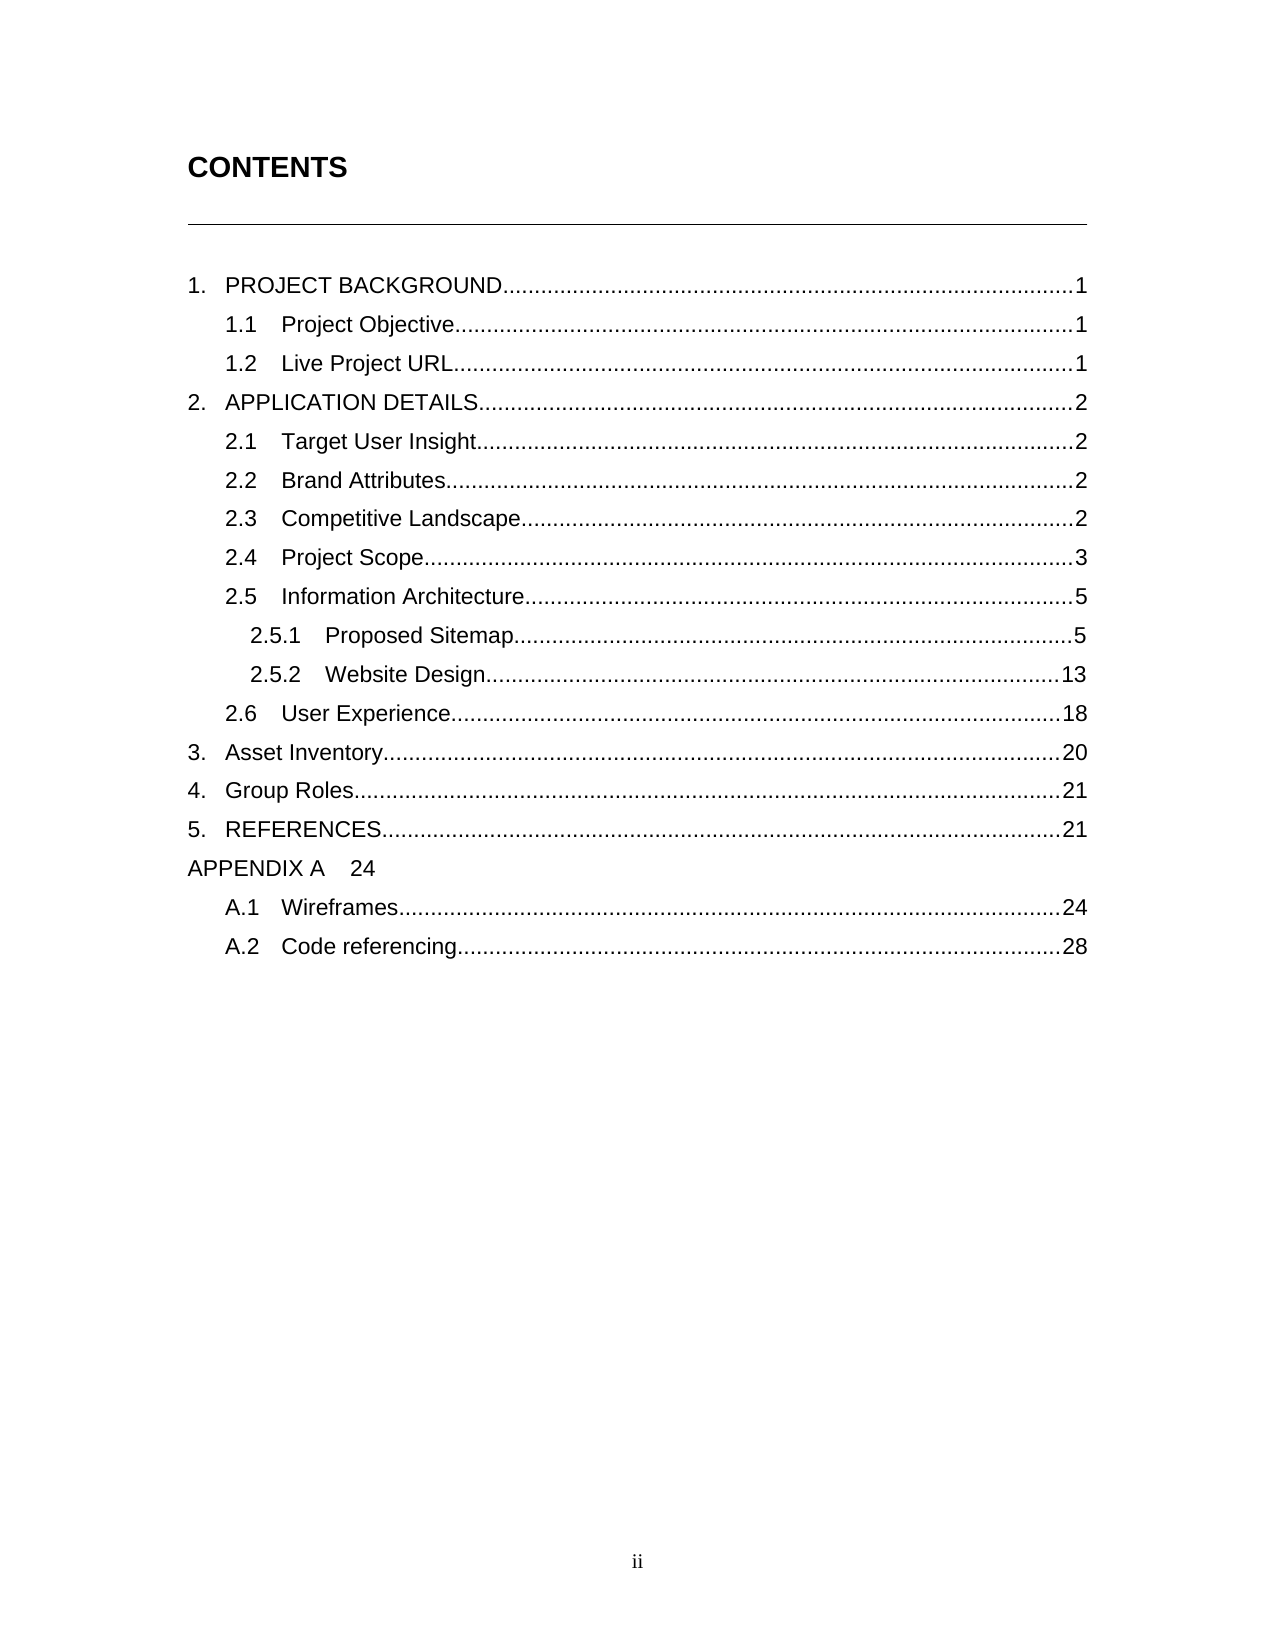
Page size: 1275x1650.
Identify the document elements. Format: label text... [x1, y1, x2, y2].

text CONTENTS [187, 150, 1087, 183]
